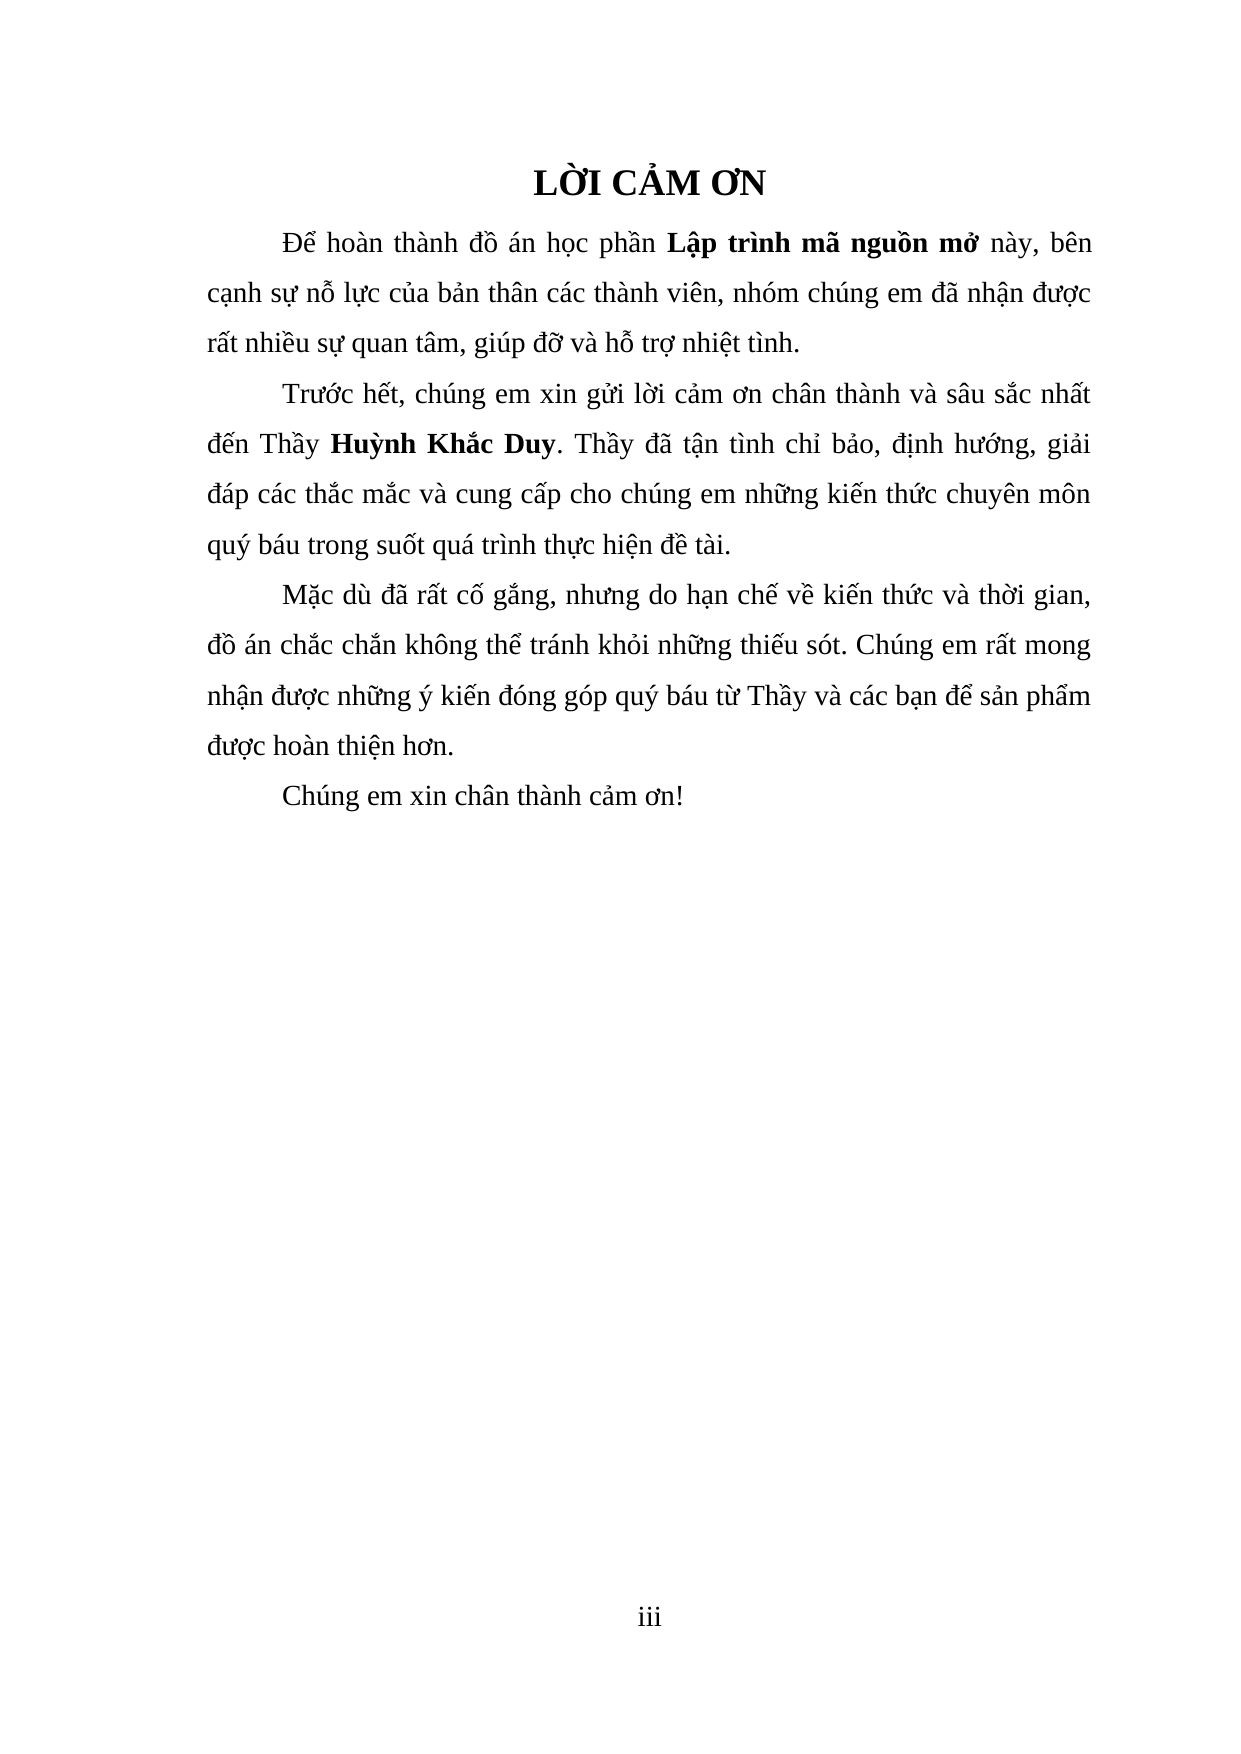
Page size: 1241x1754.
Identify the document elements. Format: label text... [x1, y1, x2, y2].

text LỜI CẢM ƠN [207, 160, 1092, 203]
text Mặc dù đã rất cố gắng, nhưng do hạn chế về kiến thức và thời gian, đồ án chắc chắn không thể tránh khỏi những thiếu sót. Chúng em rất mong nhận được những ý kiến đóng góp quý báu từ Thầy và các bạn để sản phẩm được hoàn thiện hơn. [207, 577, 1092, 762]
text Trước hết, chúng em xin gửi lời cảm ơn chân thành và sâu sắc nhất đến Thầy Huỳnh Khắc Duy. Thầy đã tận tình chỉ bảo, định hướng, giải đáp các thắc mắc và cung cấp cho chúng em những kiến thức chuyên môn quý báu trong suốt quá trình thực hiện đề tài. [207, 376, 1092, 560]
text Để hoàn thành đồ án học phần Lập trình mã nguồn mở này, bên cạnh sự nỗ lực của bản thân các thành viên, nhóm chúng em đã nhận được rất nhiều sự quan tâm, giúp đỡ và hỗ trợ nhiệt tình. [207, 225, 1092, 359]
text Chúng em xin chân thành cảm ơn! [207, 778, 1092, 812]
